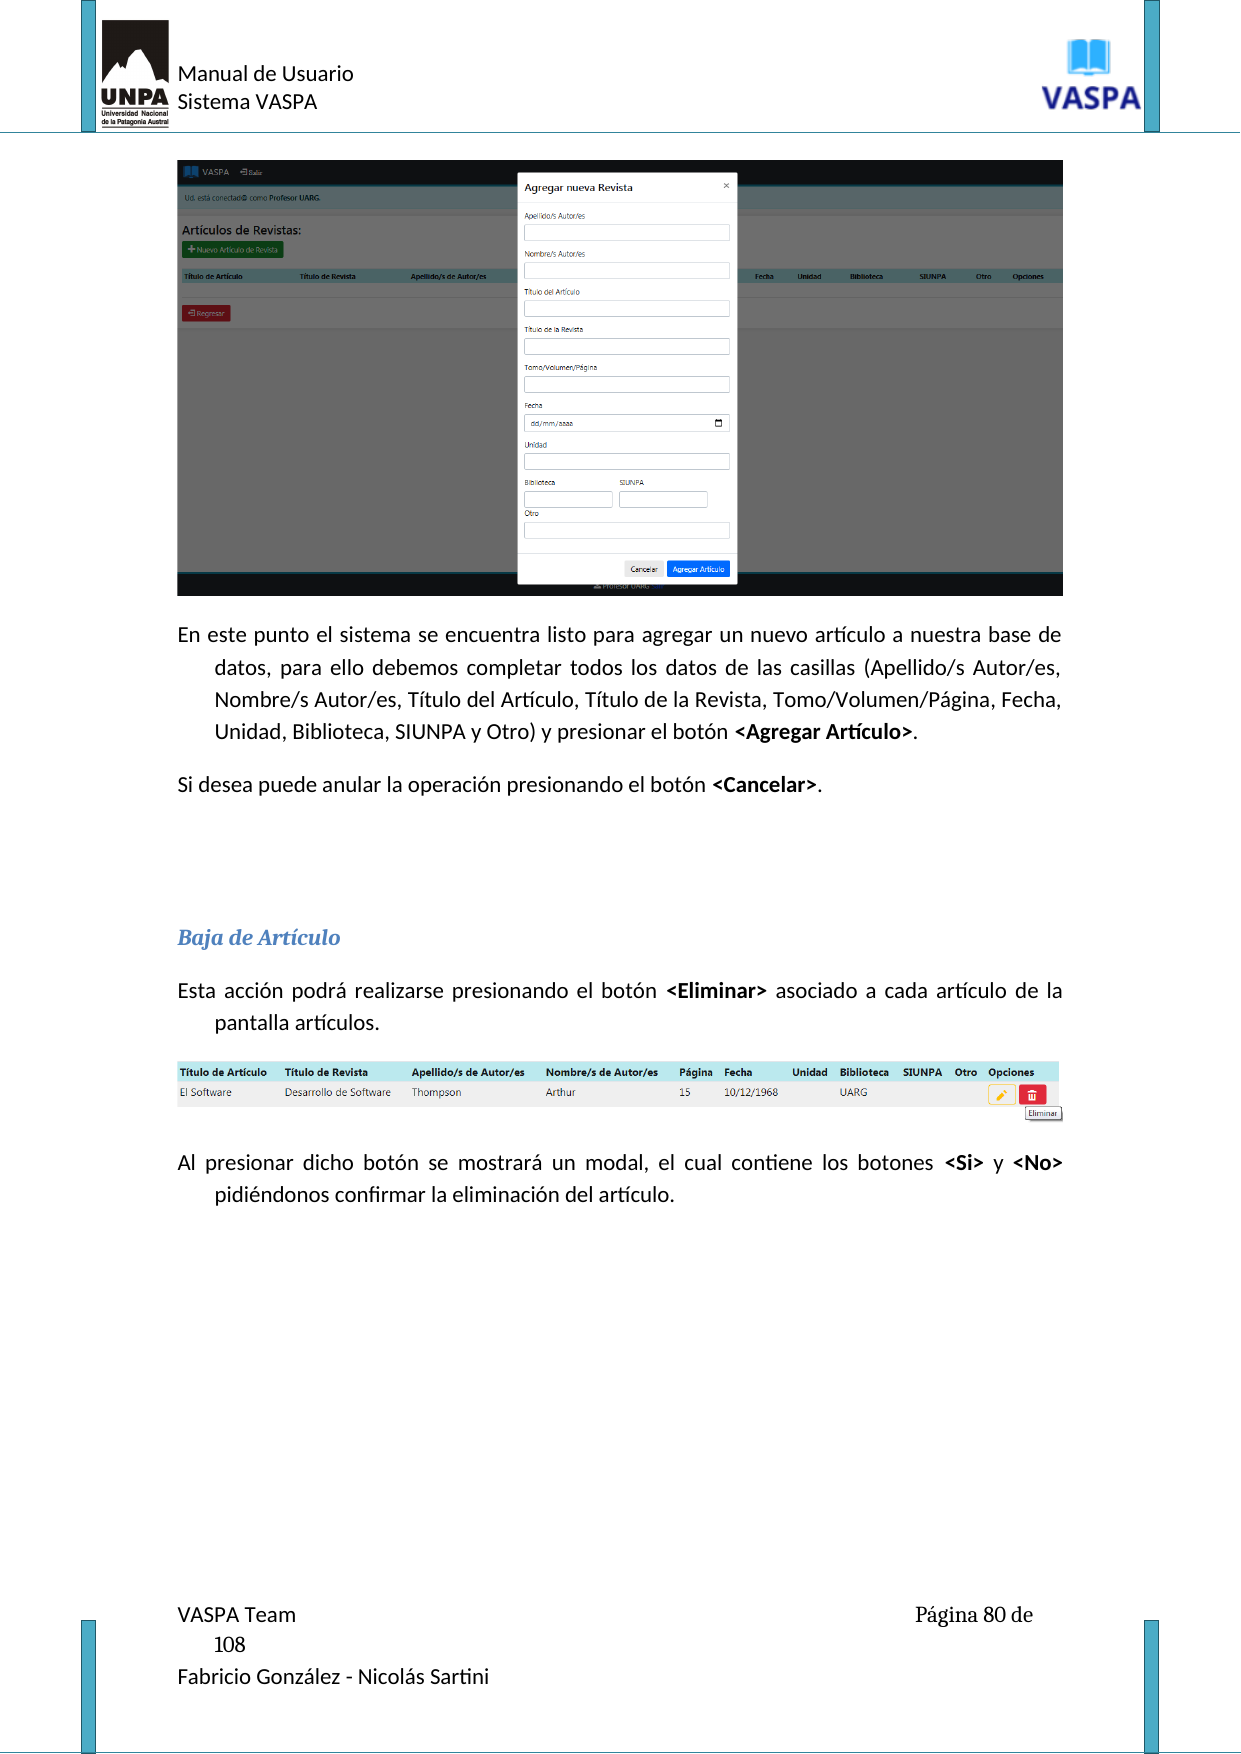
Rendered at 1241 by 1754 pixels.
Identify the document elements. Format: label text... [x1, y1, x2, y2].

picture [177, 160, 1063, 596]
text En este punto el sistema se encuentra listo para agregar un nuevo artículo a nuestra base de datos, para ello debemos completar todos los datos de las casillas (Apellido/s Autor/es, Nombre/s Autor/es, Título del Artículo, Título de la Revista, Tomo/Volumen/Página, Fecha, Unidad, Biblioteca, SIUNPA y Otro) y presionar el botón <Agregar Artículo>. [177, 621, 1063, 745]
picture [1036, 19, 1146, 129]
text Si desea puede anular la operación presionando el botón <Cancelar>. [177, 770, 1063, 798]
picture [100, 18, 170, 129]
text Esta acción podrá realizarse presionando el botón <Eliminar> asociado a cada artículo de la pantalla artículos. [177, 976, 1063, 1036]
text Baja de Artículo [177, 925, 1063, 952]
text Al presionar dicho botón se mostrará un modal, el cual contiene los botones <Si> y <No> pidiéndonos confirmar la eliminación del artículo. [177, 1148, 1063, 1208]
picture [177, 1061, 1063, 1123]
